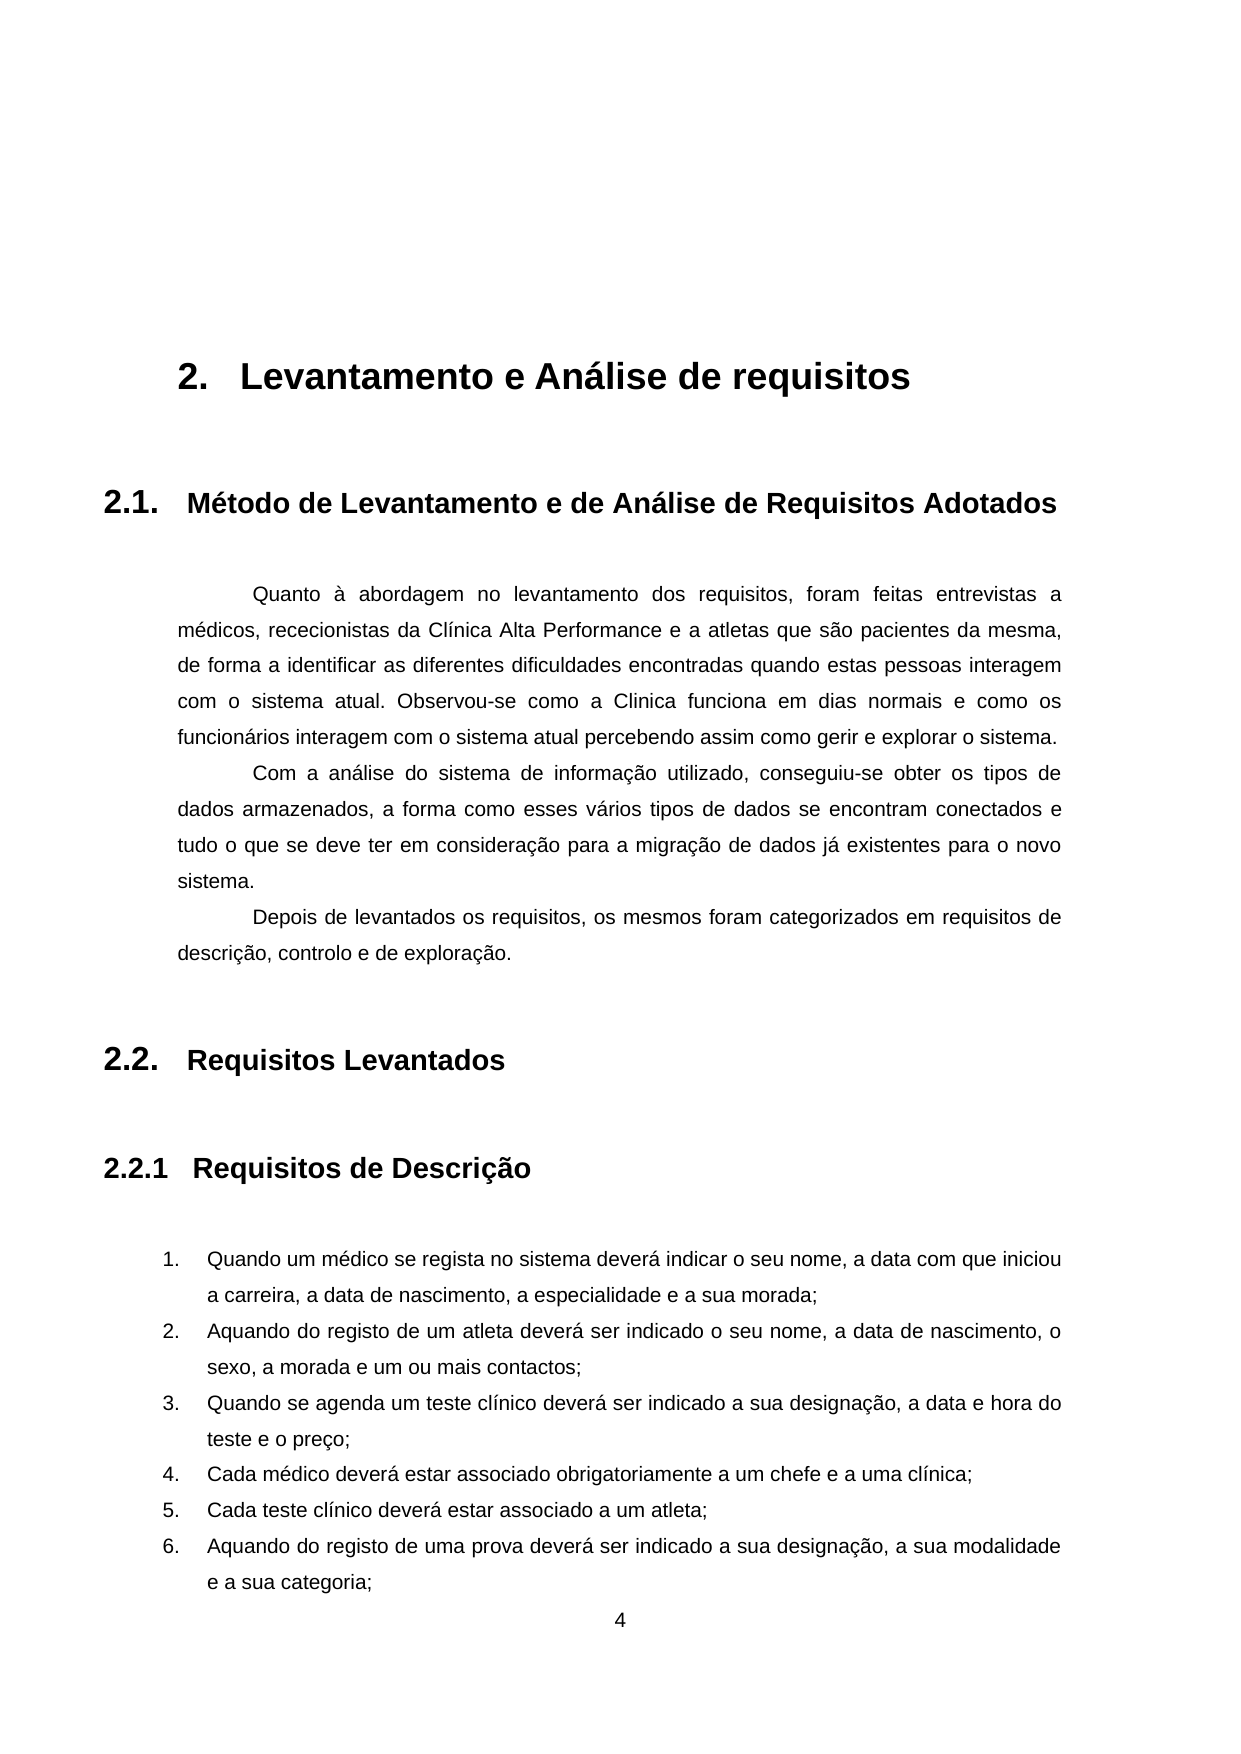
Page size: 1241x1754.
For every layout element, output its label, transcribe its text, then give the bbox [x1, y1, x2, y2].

text Depois de levantados os requisitos, os mesmos foram categorizados em requisitos de descrição, controlo e de exploração. [177, 905, 1063, 965]
list Quando se agenda um teste clínico deverá ser indicado a sua designação, a data e hora do teste e o preço; [162, 1390, 1063, 1450]
text Requisitos de Descrição [103, 1147, 1063, 1185]
text Requisitos Levantados [103, 1039, 1063, 1078]
list Cada médico deverá estar associado obrigatoriamente a um chefe e a uma clínica; [162, 1462, 1063, 1486]
list Cada teste clínico deverá estar associado a um atleta; [162, 1498, 1063, 1522]
text Quanto à abordagem no levantamento dos requisitos, foram feitas entrevistas a médicos, rececionistas da Clínica Alta Performance e a atletas que são pacientes da mesma, de forma a identificar as diferentes dificuldades encontradas quando estas pessoas interagem com o sistema atual. Observou-se como a Clinica funciona em dias normais e como os funcionários interagem com o sistema atual percebendo assim como gerir e explorar o sistema. [177, 581, 1063, 749]
text Levantamento e Análise de requisitos [177, 354, 1063, 398]
text Com a análise do sistema de informação utilizado, conseguiu-se obter os tipos de dados armazenados, a forma como esses vários tipos de dados se encontram conectados e tudo o que se deve ter em consideração para a migração de dados já existentes para o novo sistema. [177, 761, 1063, 893]
list Aquando do registo de um atleta deverá ser indicado o seu nome, a data de nascimento, o sexo, a morada e um ou mais contactos; [162, 1318, 1063, 1378]
list Quando um médico se regista no sistema deverá indicar o seu nome, a data com que iniciou a carreira, a data de nascimento, a especialidade e a sua morada; [162, 1247, 1063, 1307]
list Aquando do registo de uma prova deverá ser indicado a sua designação, a sua modalidade e a sua categoria; [162, 1534, 1063, 1594]
text Método de Levantamento e de Análise de Requisitos Adotados [103, 482, 1063, 520]
